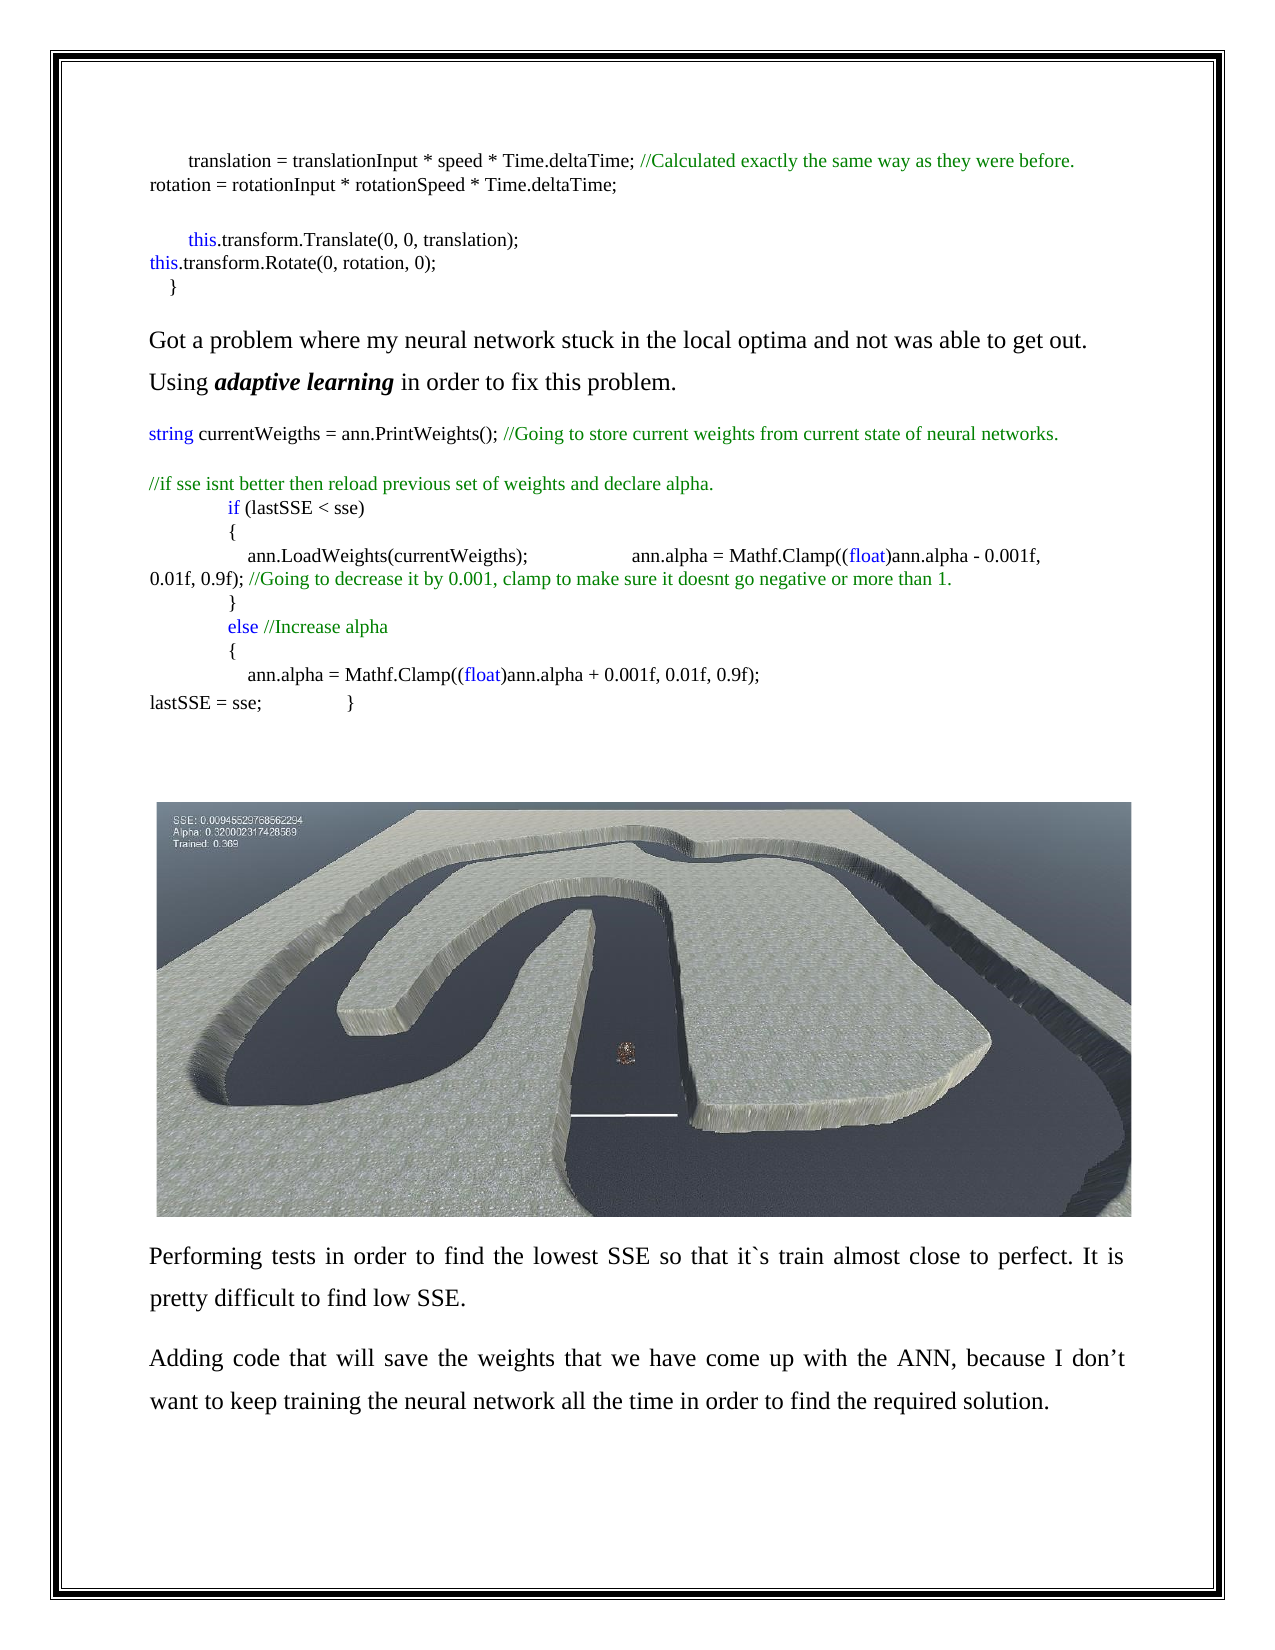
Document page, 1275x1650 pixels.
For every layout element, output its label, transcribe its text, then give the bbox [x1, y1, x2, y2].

text translation = translationInput * speed * Time.deltaTime; //Calculated exactly the same way as they were before. rotation = rotationInput * rotationSpeed * Time.deltaTime; [148, 149, 1148, 196]
text //if sse isnt better then reload previous set of weights and declare alpha. [148, 472, 1127, 495]
text ann.alpha = Mathf.Clamp((float)ann.alpha + 0.001f, 0.01f, 0.9f); lastSSE = sse; } [148, 663, 761, 715]
text else //Increase alpha [148, 615, 1127, 638]
text string currentWeigths = ann.PrintWeights(); //Going to store current weights from current state of neural networks. [148, 422, 1127, 445]
picture [156, 802, 1132, 1217]
text if (lastSSE < sse) [148, 496, 1148, 519]
text Using adaptive learning in order to fix this problem. [148, 367, 1126, 396]
text Performing tests in order to find the lowest SSE so that it`s train almost close to perfect. It is pretty difficult to find low SSE. [148, 1241, 1126, 1312]
text ann.LoadWeights(currentWeigths); ann.alpha = Mathf.Clamp((float)ann.alpha - 0.001f, 0.01f, 0.9f); //Going to decrease it by 0.001, clamp to make sure it doesnt go negative or more than 1. [148, 544, 1084, 590]
text this.transform.Translate(0, 0, translation); this.transform.Rotate(0, rotation, 0); [148, 228, 719, 274]
text Got a problem where my neural network stuck in the local optima and not was able to get out. [148, 325, 1126, 354]
text Adding code that will save the weights that we have come up with the ANN, because I don’t want to keep training the neural network all the time in order to find the required solution. [148, 1343, 1126, 1414]
text } [148, 275, 1148, 298]
text { [148, 639, 1148, 662]
text { [148, 520, 1148, 543]
text } [148, 591, 1148, 614]
